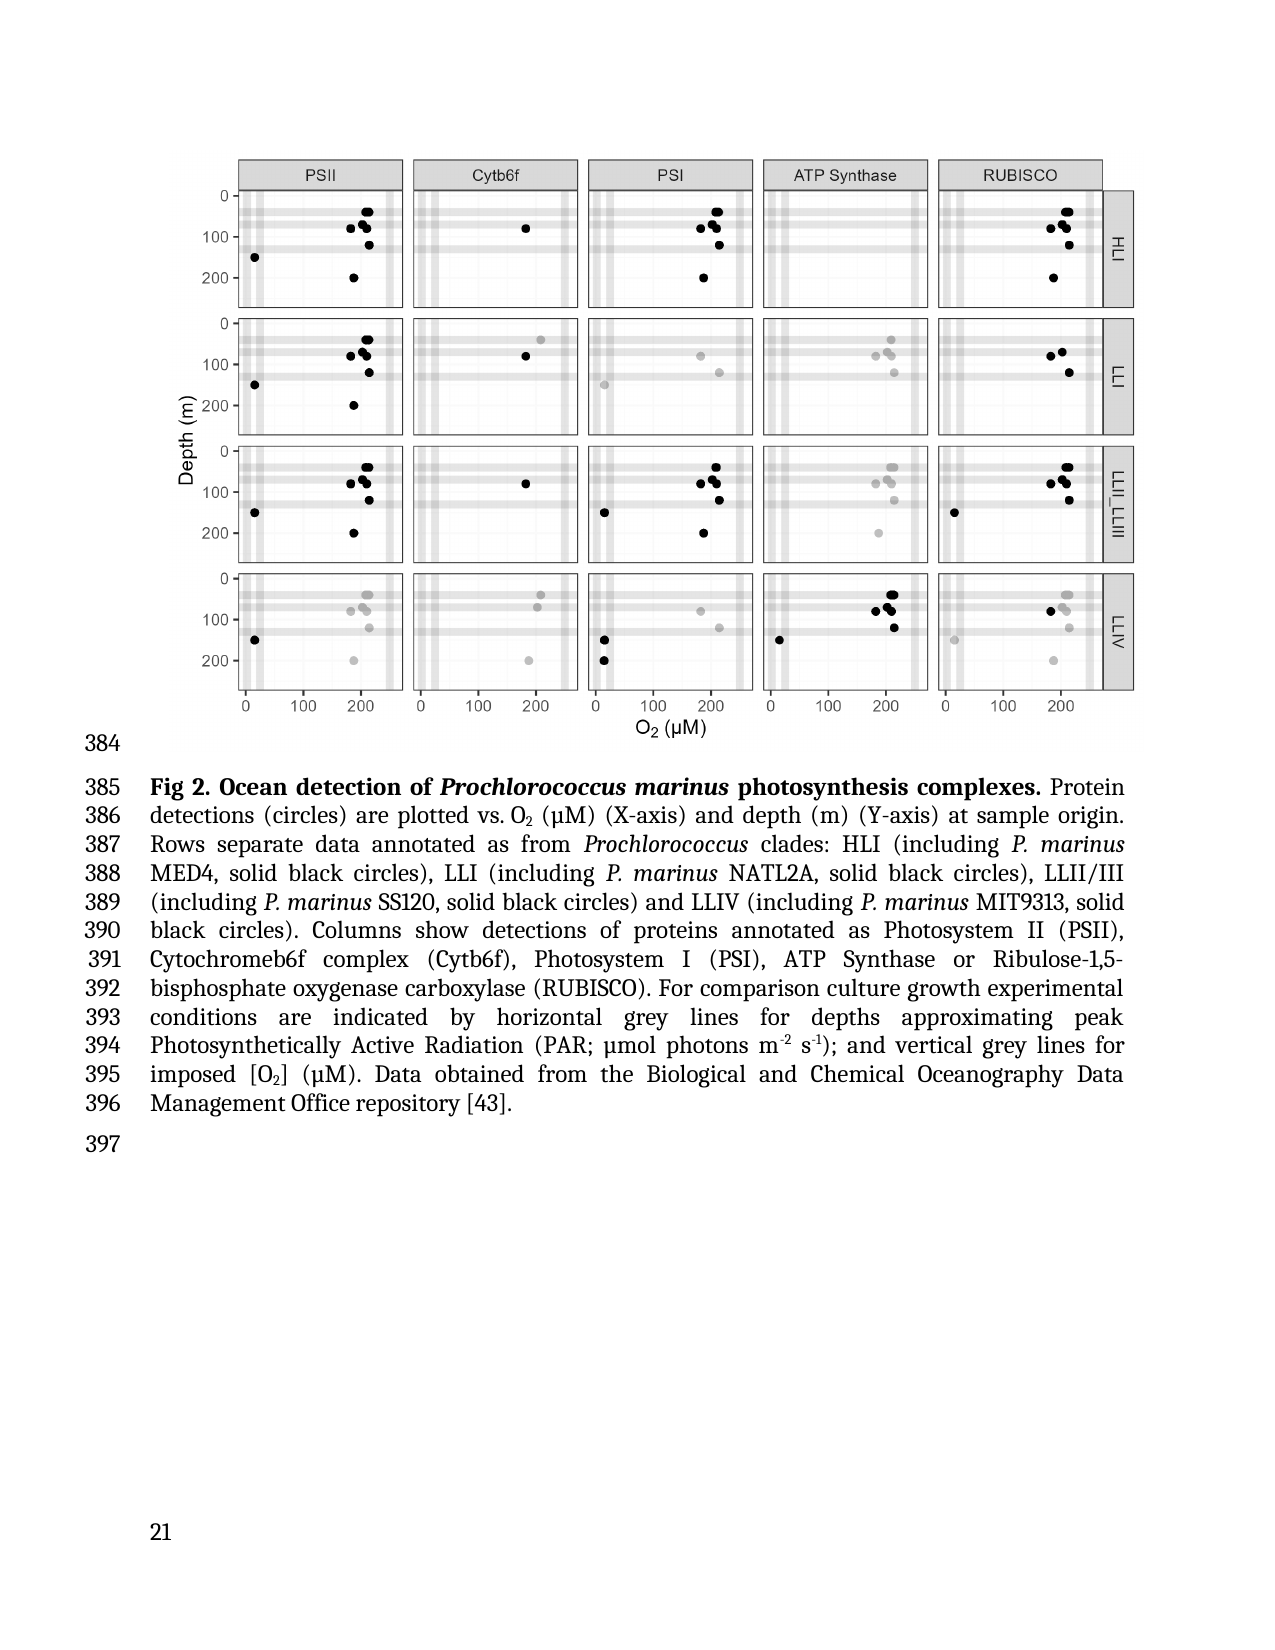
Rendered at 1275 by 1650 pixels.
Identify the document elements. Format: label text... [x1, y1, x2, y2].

picture [168, 150, 1144, 752]
text Fig 2. Ocean detection of Prochlorococcus marinus photosynthesis complexes. Protein detections (circles) are plotted vs. O2 (µM) (X-axis) and depth (m) (Y-axis) at sample origin. Rows separate data annotated as from Prochlorococcus clades: HLI (including P. marinus MED4, solid black circles), LLI (including P. marinus NATL2A, solid black circles), LLII/III (including P. marinus SS120, solid black circles) and LLIV (including P. marinus MIT9313, solid black circles). Columns show detections of proteins annotated as Photosystem II (PSII), Cytochromeb6f complex (Cytb6f), Photosystem I (PSI), ATP Synthase or Ribulose-1,5-bisphosphate oxygenase carboxylase (RUBISCO). For comparison culture growth experimental conditions are indicated by horizontal grey lines for depths approximating peak Photosynthetically Active Radiation (PAR; µmol photons m-2 s-1); and vertical grey lines for imposed [O2] (µM). Data obtained from the Biological and Chemical Oceanography Data Management Office repository [43]. [150, 773, 1125, 1118]
